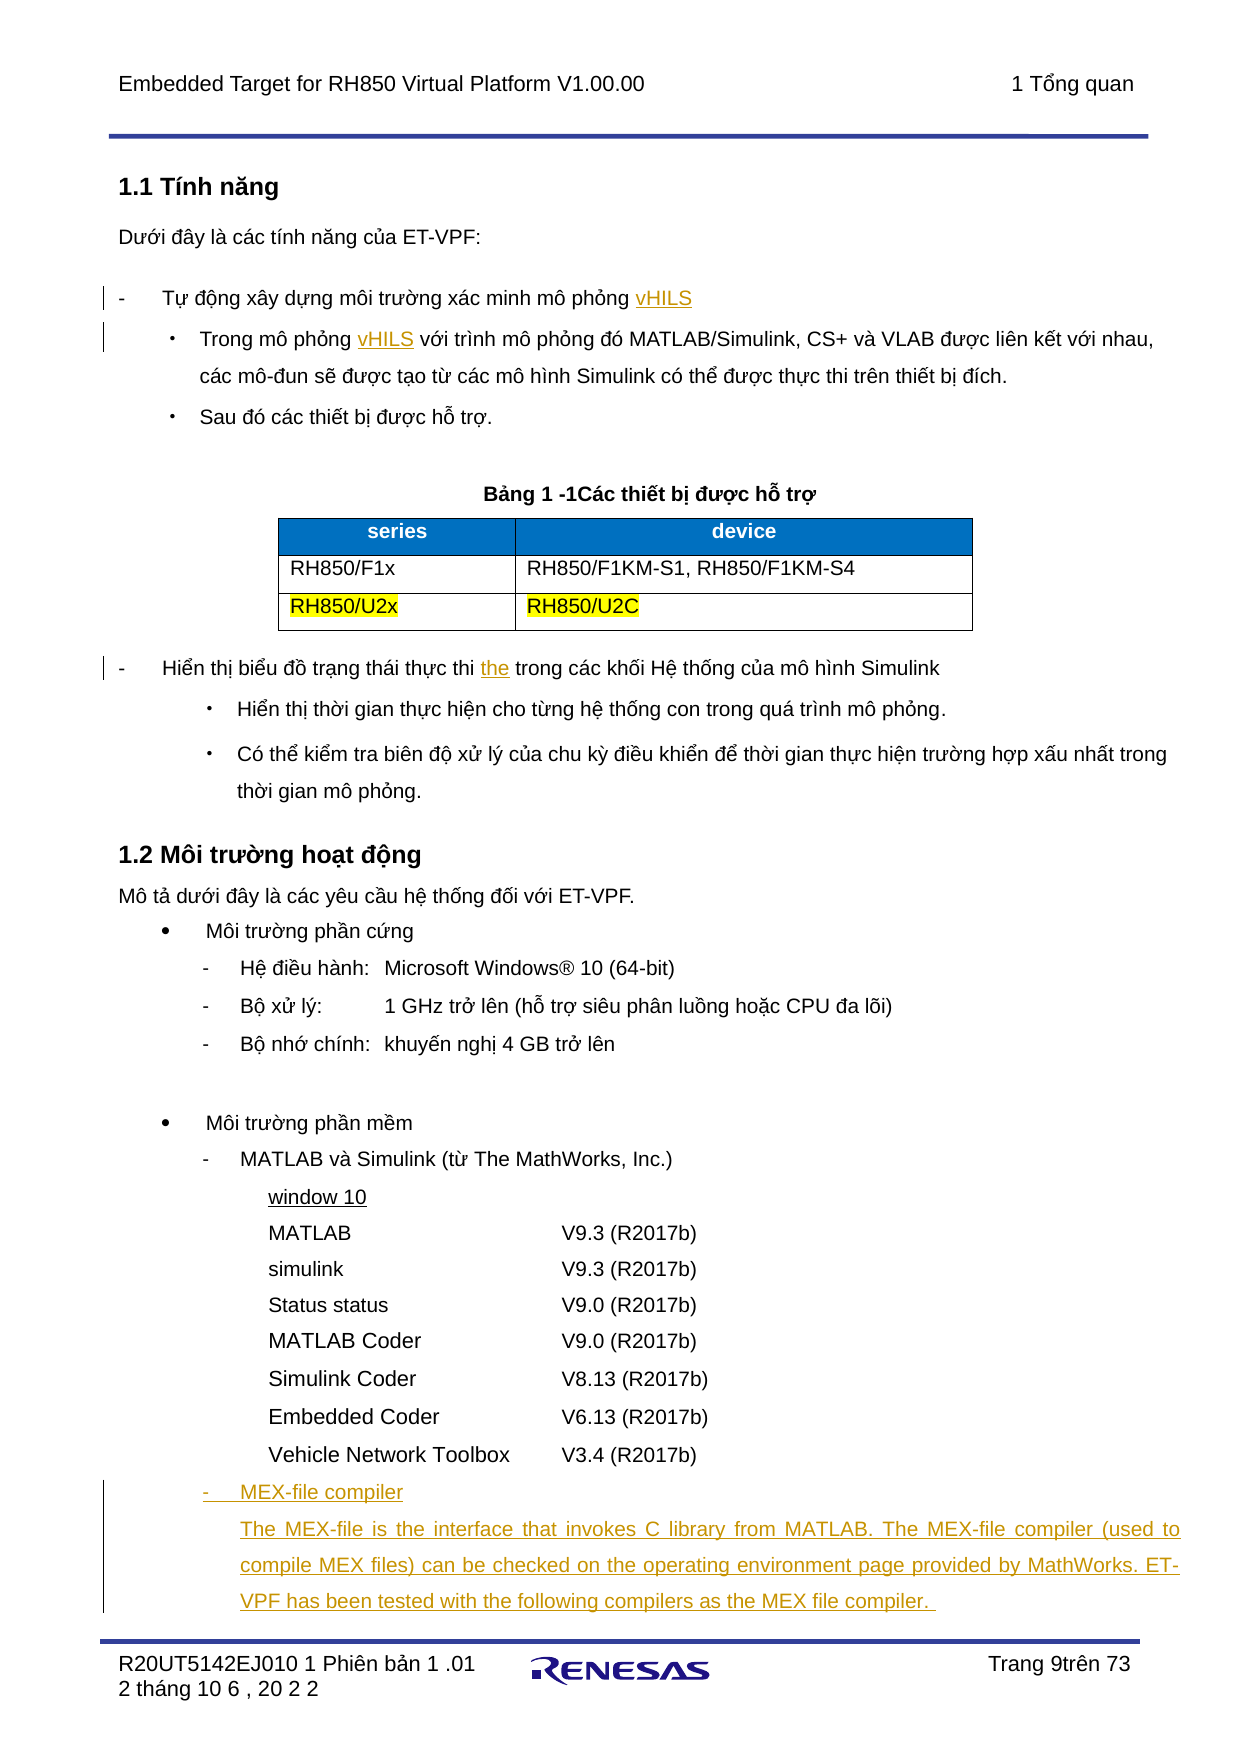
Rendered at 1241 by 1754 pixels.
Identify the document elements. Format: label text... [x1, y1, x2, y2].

table_header device [516, 519, 972, 555]
text Dưới đây là các tính năng của ET-VPF: [118, 225, 1181, 249]
text simulink V9.3 (R2017b) [268, 1256, 1181, 1280]
list Tự động xây dựng môi trường xác minh mô phỏng [118, 286, 1181, 310]
list Hiển thị biểu đồ trạng thái thực thi trong các khối Hệ thống của mô hình Simulink [118, 656, 1181, 680]
text Mô tả dưới đây là các yêu cầu hệ thống đối với ET-VPF. [118, 883, 1181, 907]
subtitle 1.2 Môi trường hoạt động [118, 840, 1159, 869]
text MATLAB V9.3 (R2017b) [268, 1221, 1181, 1244]
table_header series [279, 519, 515, 555]
list Sau đó các thiết bị được hỗ trợ. [162, 400, 1181, 430]
list Bộ nhớ chính: khuyến nghị 4 GB trở lên [202, 1032, 1181, 1057]
text Status status V9.0 (R2017b) [268, 1292, 1181, 1316]
table_cell RH850/F1x [279, 556, 515, 592]
list Môi trường phần cứng [162, 919, 1181, 943]
list Trong mô phỏng với trình mô phỏng đó MATLAB/Simulink, CS+ và VLAB được liên kết với nhau, các mô-đun sẽ được tạo từ các mô hình Simulink có thể được thực thi trên thiết bị đích. [162, 322, 1181, 388]
subtitle 1.1 Tính năng [118, 171, 1159, 200]
list Bộ xử lý: 1 GHz trở lên (hỗ trợ siêu phân luồng hoặc CPU đa lõi) [202, 993, 1181, 1019]
list Hệ điều hành: Microsoft Windows® 10 (64-bit) [202, 955, 1181, 981]
text Vehicle Network Toolbox V3.4 (R2017b) [268, 1442, 1181, 1467]
table_cell RH850/F1KM-S1, RH850/F1KM-S4 [516, 556, 972, 592]
list Có thể kiểm tra biên độ xử lý của chu kỳ điều khiển để thời gian thực hiện trường hợp xấu nhất trong thời gian mô phỏng. [199, 737, 1181, 803]
table_cell RH850/U2x [279, 594, 515, 630]
text Bảng 1 -1 Các thiết bị được hỗ trợ [118, 481, 1181, 505]
text Simulink Coder V8.13 (R2017b) [268, 1366, 1181, 1391]
text MATLAB Coder V9.0 (R2017b) [268, 1328, 1181, 1353]
list MATLAB và Simulink (từ The MathWorks, Inc.) [202, 1146, 1181, 1172]
table_cell RH850/U2C [516, 594, 972, 630]
text Embedded Coder V6.13 (R2017b) [268, 1404, 1181, 1429]
text window 10 [268, 1184, 1181, 1208]
list Môi trường phần mềm [162, 1110, 1181, 1134]
list Hiển thị thời gian thực hiện cho từng hệ thống con trong quá trình mô phỏng. [199, 692, 1181, 722]
